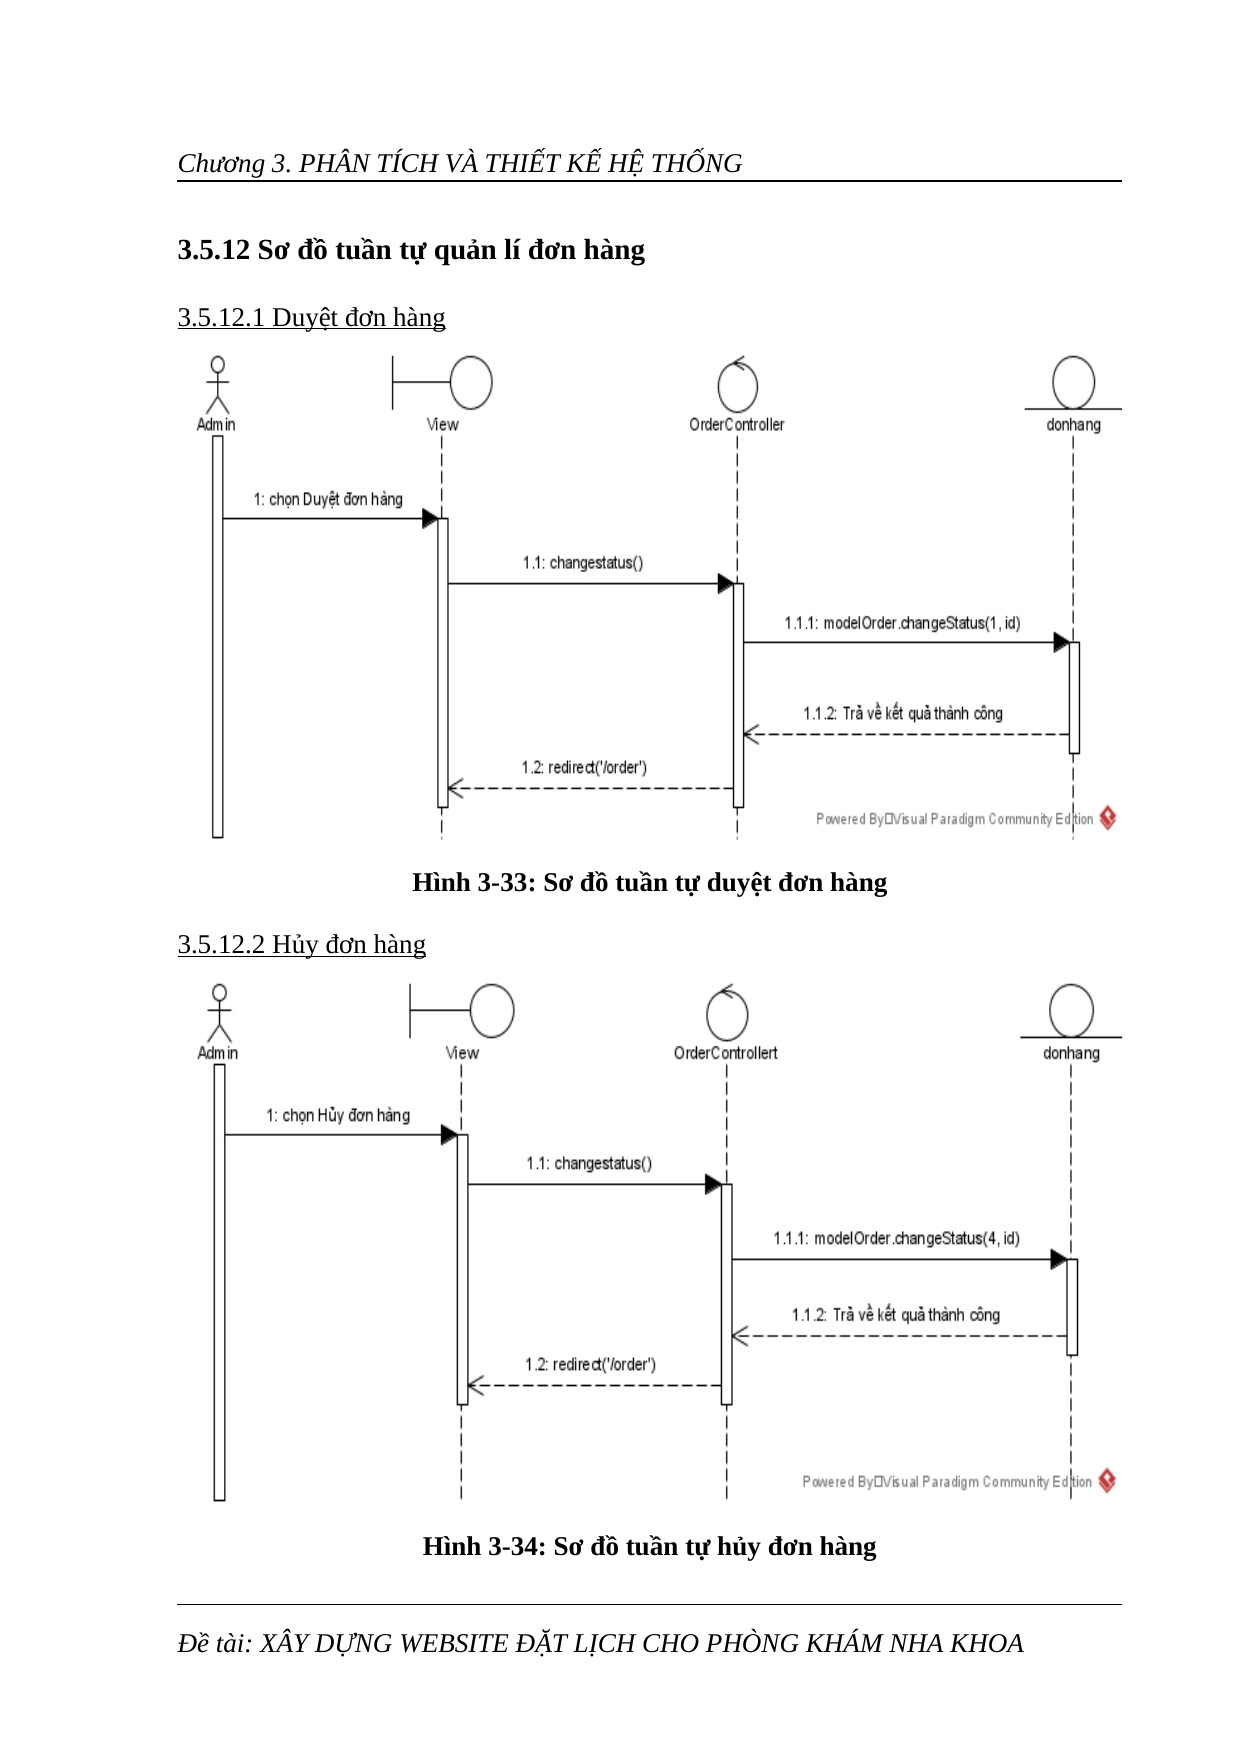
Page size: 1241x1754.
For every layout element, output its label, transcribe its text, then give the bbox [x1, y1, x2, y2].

picture [177, 981, 1123, 1508]
text 3.5.12 Sơ đồ tuần tự quản lí đơn hàng [177, 232, 1122, 266]
picture [177, 353, 1123, 845]
subtitle 3.5.12.1 Duyệt đơn hàng [177, 301, 1122, 332]
subtitle 3.5.12.2 Hủy đơn hàng [177, 928, 1122, 959]
